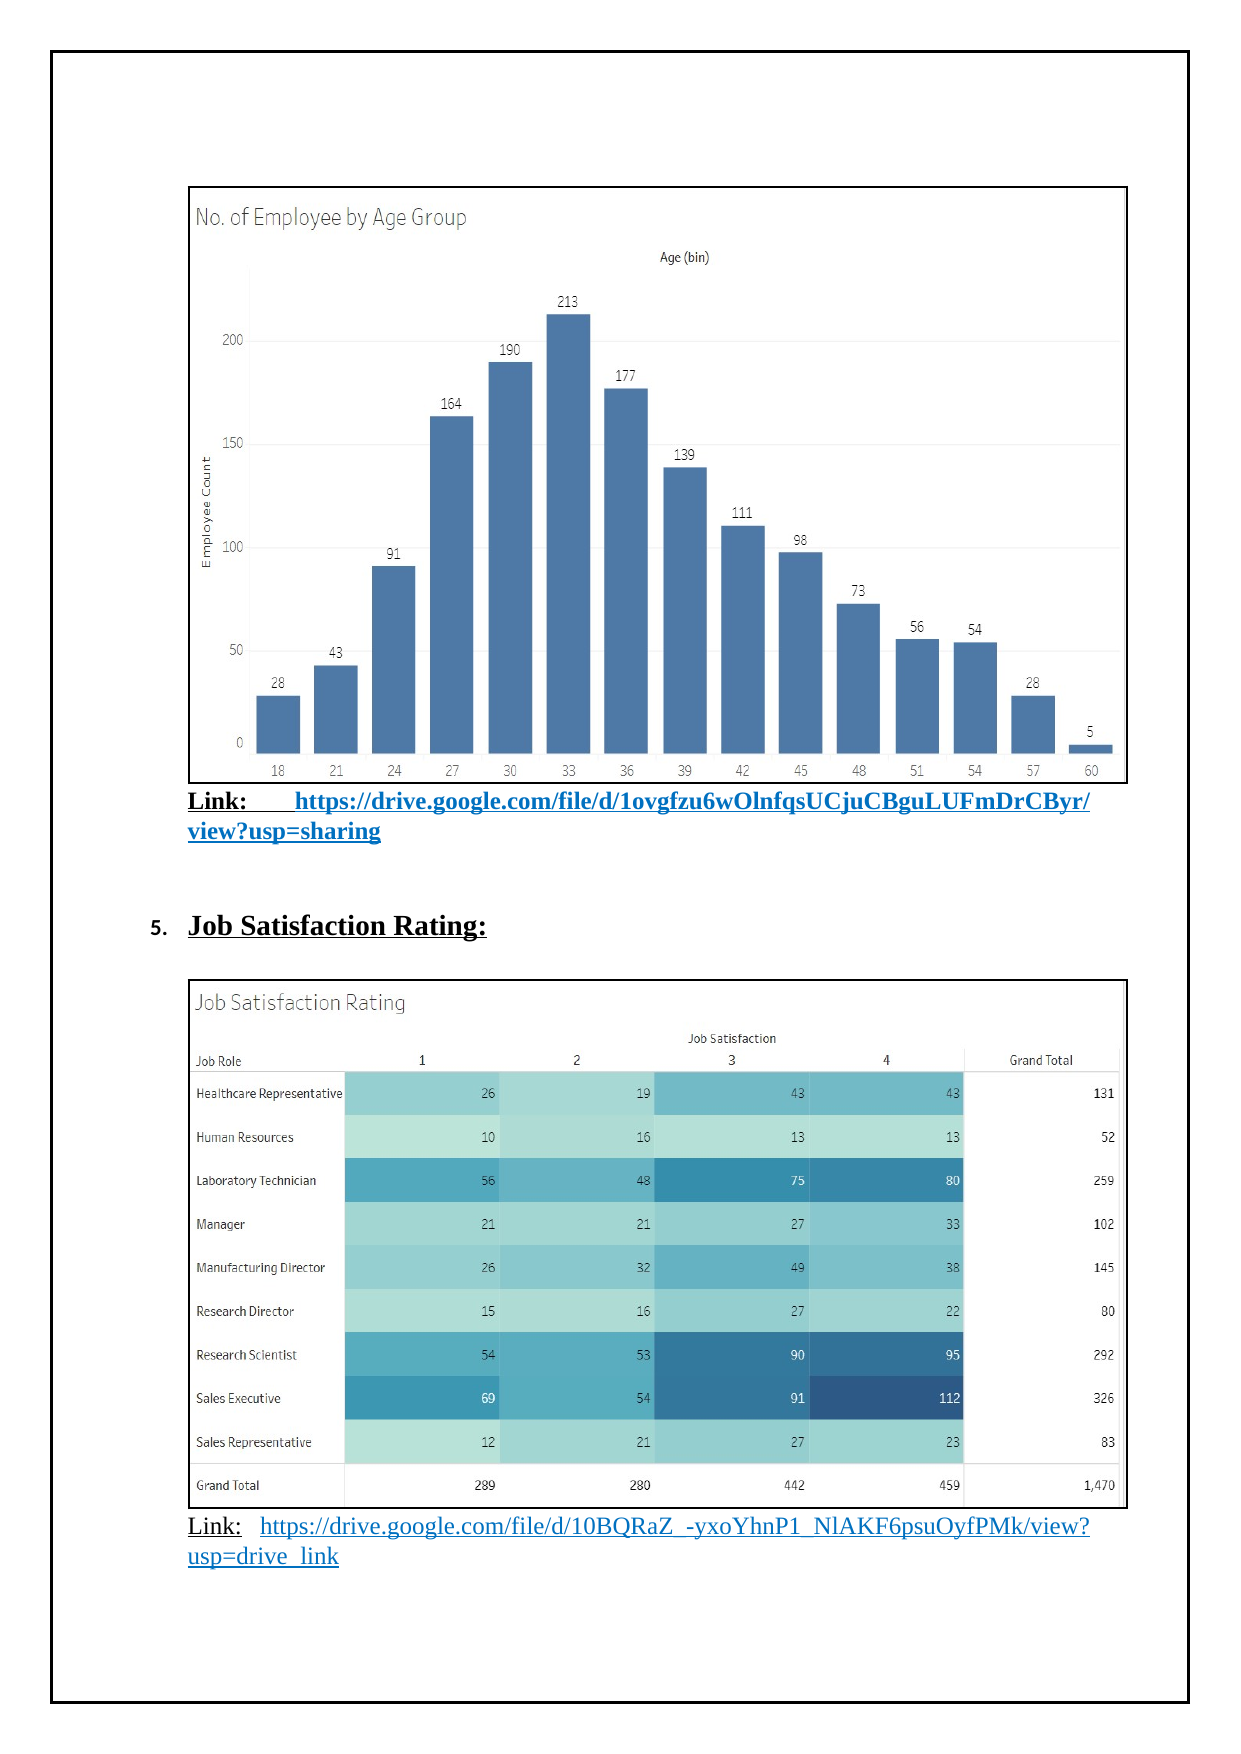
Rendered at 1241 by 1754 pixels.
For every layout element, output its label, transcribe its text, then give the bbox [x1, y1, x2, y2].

list Link: https://drive.google.com/file/d/10BQRaZ_-yxoYhnP1_NlAKF6psuOyfPMk/view?usp=drive_link [187, 1511, 1090, 1570]
list Link: https://drive.google.com/file/d/1ovgfzu6wOlnfqsUCjuCBguLUFmDrCByr/view?usp=sharing [187, 812, 1090, 845]
list Link: https://drive.google.com/file/d/1ovgfzu6wOlnfqsUCjuCBguLUFmDrCByr/view?usp=sharing [187, 786, 1090, 811]
list Job Satisfaction Rating: [150, 908, 1090, 941]
picture [190, 981, 1126, 1507]
picture [190, 188, 1126, 782]
